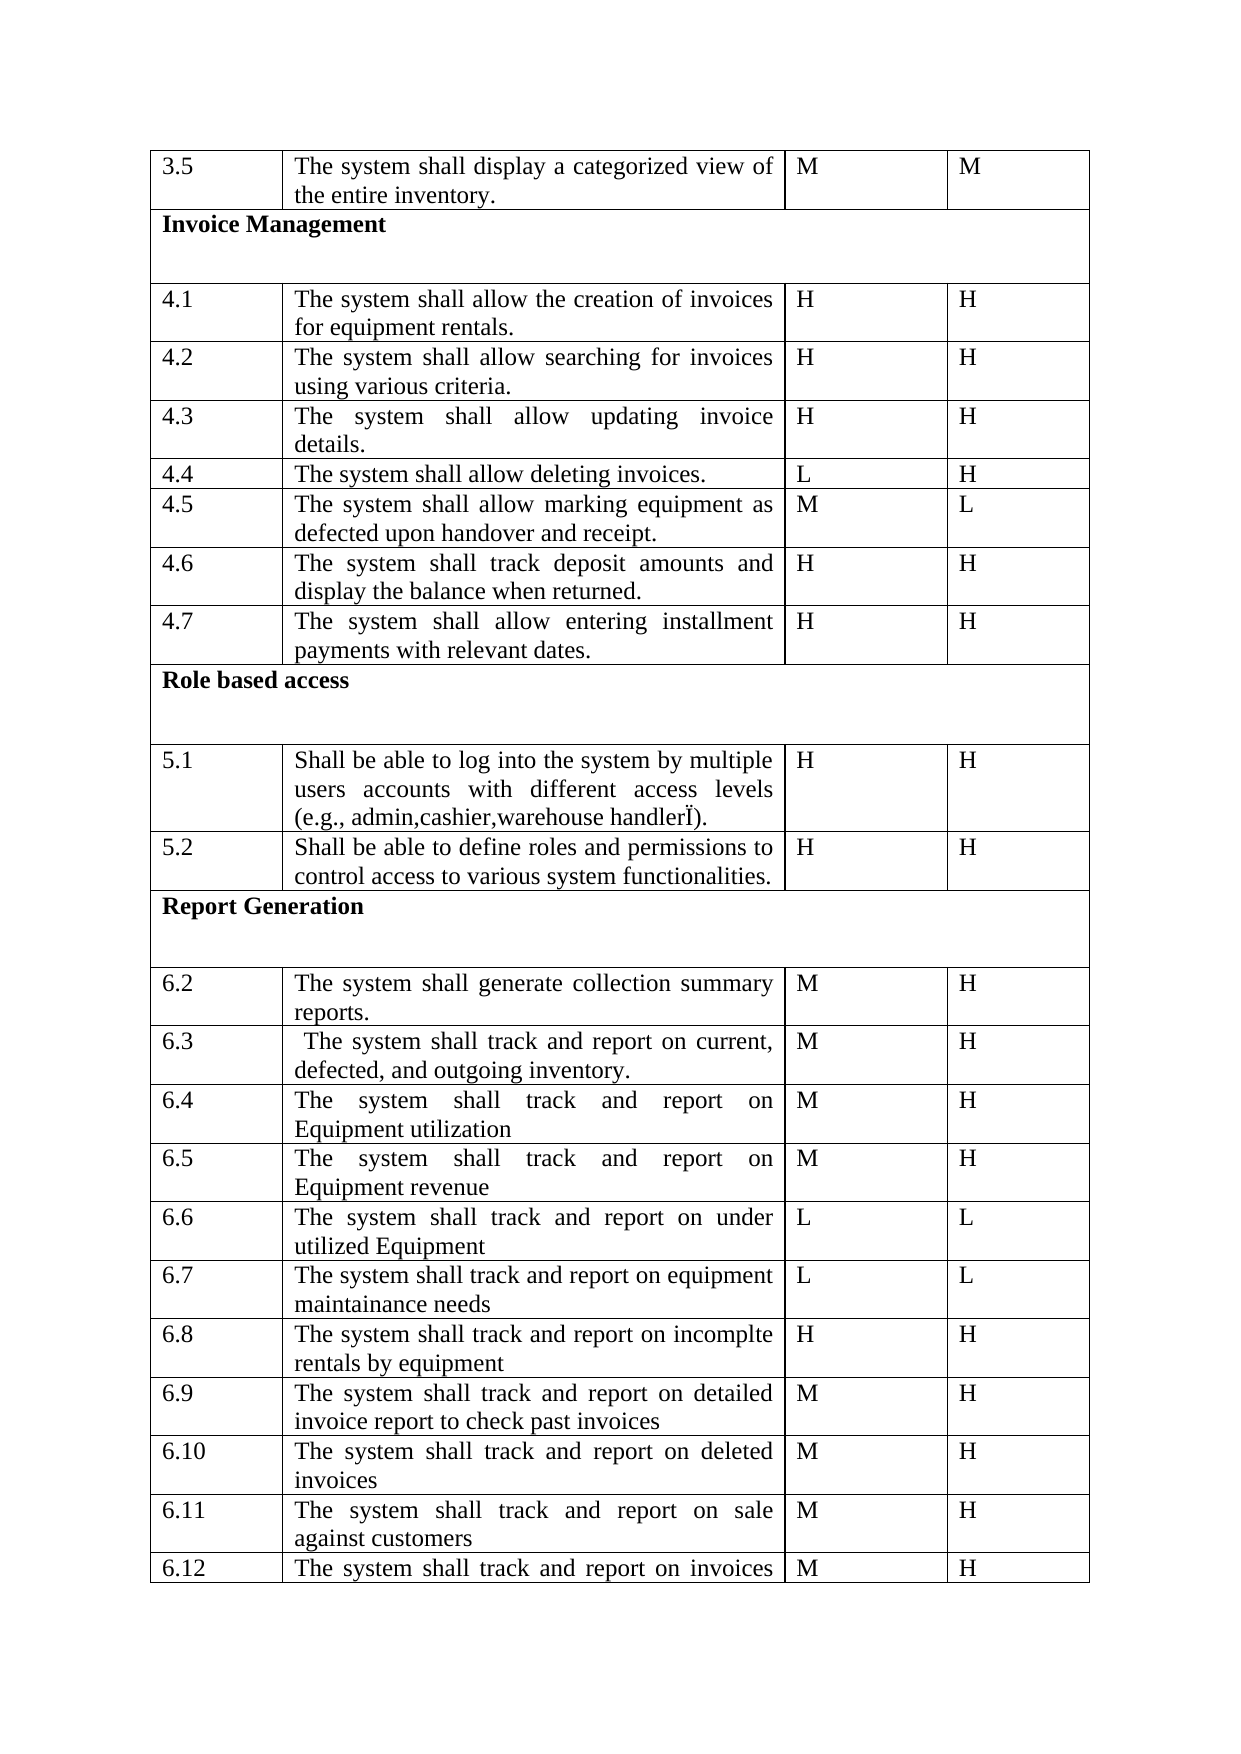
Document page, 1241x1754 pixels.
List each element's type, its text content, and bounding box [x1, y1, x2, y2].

table_cell 6.3 [151, 1026, 282, 1084]
table_cell 3.5 [151, 151, 282, 208]
table_cell H [786, 745, 947, 831]
table_cell M [948, 151, 1089, 208]
table_cell 4.3 [151, 401, 282, 458]
table_cell The system shall allow searching for invoices using various criteria. [283, 342, 784, 400]
table_cell H [948, 459, 1089, 488]
table_cell 4.2 [151, 342, 282, 400]
table_cell L [786, 459, 947, 488]
table_cell 6.10 [151, 1436, 282, 1494]
table_cell 4.1 [151, 284, 282, 341]
table_cell The system shall track and report on Equipment revenue [283, 1144, 784, 1201]
table_cell The system shall generate collection summary reports. [283, 968, 784, 1025]
table_cell H [948, 401, 1089, 458]
table_cell The system shall track and report on current, defected, and outgoing inventory. [283, 1026, 784, 1084]
table_cell The system shall track and report on incomplte rentals by equipment [283, 1319, 784, 1377]
table_cell The system shall track and report on sale against customers [283, 1495, 784, 1552]
table_cell Report Generation [151, 891, 1089, 967]
table_cell H [948, 1495, 1089, 1552]
table_cell M [786, 1378, 947, 1435]
table_cell The system shall track and report on Equipment utilization [283, 1085, 784, 1142]
table_cell 6.6 [151, 1202, 282, 1259]
table_cell H [786, 342, 947, 400]
table_cell Role based access [151, 665, 1089, 744]
table_cell M [786, 1026, 947, 1084]
table_cell 6.8 [151, 1319, 282, 1377]
table_cell The system shall track and report on equipment maintainance needs [283, 1261, 784, 1318]
table_cell H [948, 548, 1089, 605]
table_cell Shall be able to log into the system by multiple users accounts with different access levels (e.g., admin,cashier,warehouse handlerÏ). [283, 745, 784, 831]
table_cell M [786, 151, 947, 208]
table_cell 4.7 [151, 606, 282, 664]
table_cell H [948, 1436, 1089, 1494]
table_cell The system shall display a categorized view of the entire inventory. [283, 151, 784, 208]
table_cell 6.7 [151, 1261, 282, 1318]
table_cell The system shall allow entering installment payments with relevant dates. [283, 606, 784, 664]
table_cell M [786, 1085, 947, 1142]
table_cell 6.11 [151, 1495, 282, 1552]
table_cell Shall be able to define roles and permissions to control access to various system functionalities. [283, 832, 784, 890]
table_cell H [786, 1319, 947, 1377]
table_cell H [948, 832, 1089, 890]
table_cell L [786, 1261, 947, 1318]
table_cell H [948, 1085, 1089, 1142]
table_cell M [786, 489, 947, 547]
table_cell M [786, 1495, 947, 1552]
table_cell H [948, 968, 1089, 1025]
table_cell L [786, 1202, 947, 1259]
table_cell H [786, 284, 947, 341]
table_cell H [948, 1553, 1089, 1582]
table_cell H [948, 342, 1089, 400]
table_cell M [786, 968, 947, 1025]
table_cell 5.2 [151, 832, 282, 890]
table_cell The system shall track and report on under utilized Equipment [283, 1202, 784, 1259]
table_cell M [786, 1553, 947, 1582]
table_cell H [948, 1378, 1089, 1435]
table_cell M [786, 1144, 947, 1201]
table_cell H [948, 284, 1089, 341]
table_cell H [948, 1319, 1089, 1377]
table_cell L [948, 489, 1089, 547]
table_cell H [786, 606, 947, 664]
table_cell 4.4 [151, 459, 282, 488]
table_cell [283, 1553, 784, 1582]
table_cell H [948, 745, 1089, 831]
table_cell The system shall allow updating invoice details. [283, 401, 784, 458]
table_cell H [786, 401, 947, 458]
table_cell H [786, 832, 947, 890]
table_cell 6.12 [151, 1553, 282, 1582]
table_cell 6.5 [151, 1144, 282, 1201]
table_cell M [786, 1436, 947, 1494]
table_cell H [948, 1026, 1089, 1084]
table_cell 6.9 [151, 1378, 282, 1435]
table_cell 4.6 [151, 548, 282, 605]
table_cell 6.4 [151, 1085, 282, 1142]
table_cell 5.1 [151, 745, 282, 831]
table_cell H [786, 548, 947, 605]
table_cell H [948, 1144, 1089, 1201]
table_cell L [948, 1261, 1089, 1318]
table_cell Invoice Management [151, 210, 1089, 283]
table_cell The system shall track deposit amounts and display the balance when returned. [283, 548, 784, 605]
table_cell H [948, 606, 1089, 664]
table_cell The system shall track and report on detailed invoice report to check past invoices [283, 1378, 784, 1435]
table_cell The system shall allow the creation of invoices for equipment rentals. [283, 284, 784, 341]
table_cell The system shall track and report on deleted invoices [283, 1436, 784, 1494]
table_cell 4.5 [151, 489, 282, 547]
table_cell L [948, 1202, 1089, 1259]
table_cell The system shall allow marking equipment as defected upon handover and receipt. [283, 489, 784, 547]
table_cell The system shall allow deleting invoices. [283, 459, 784, 488]
table_cell 6.2 [151, 968, 282, 1025]
